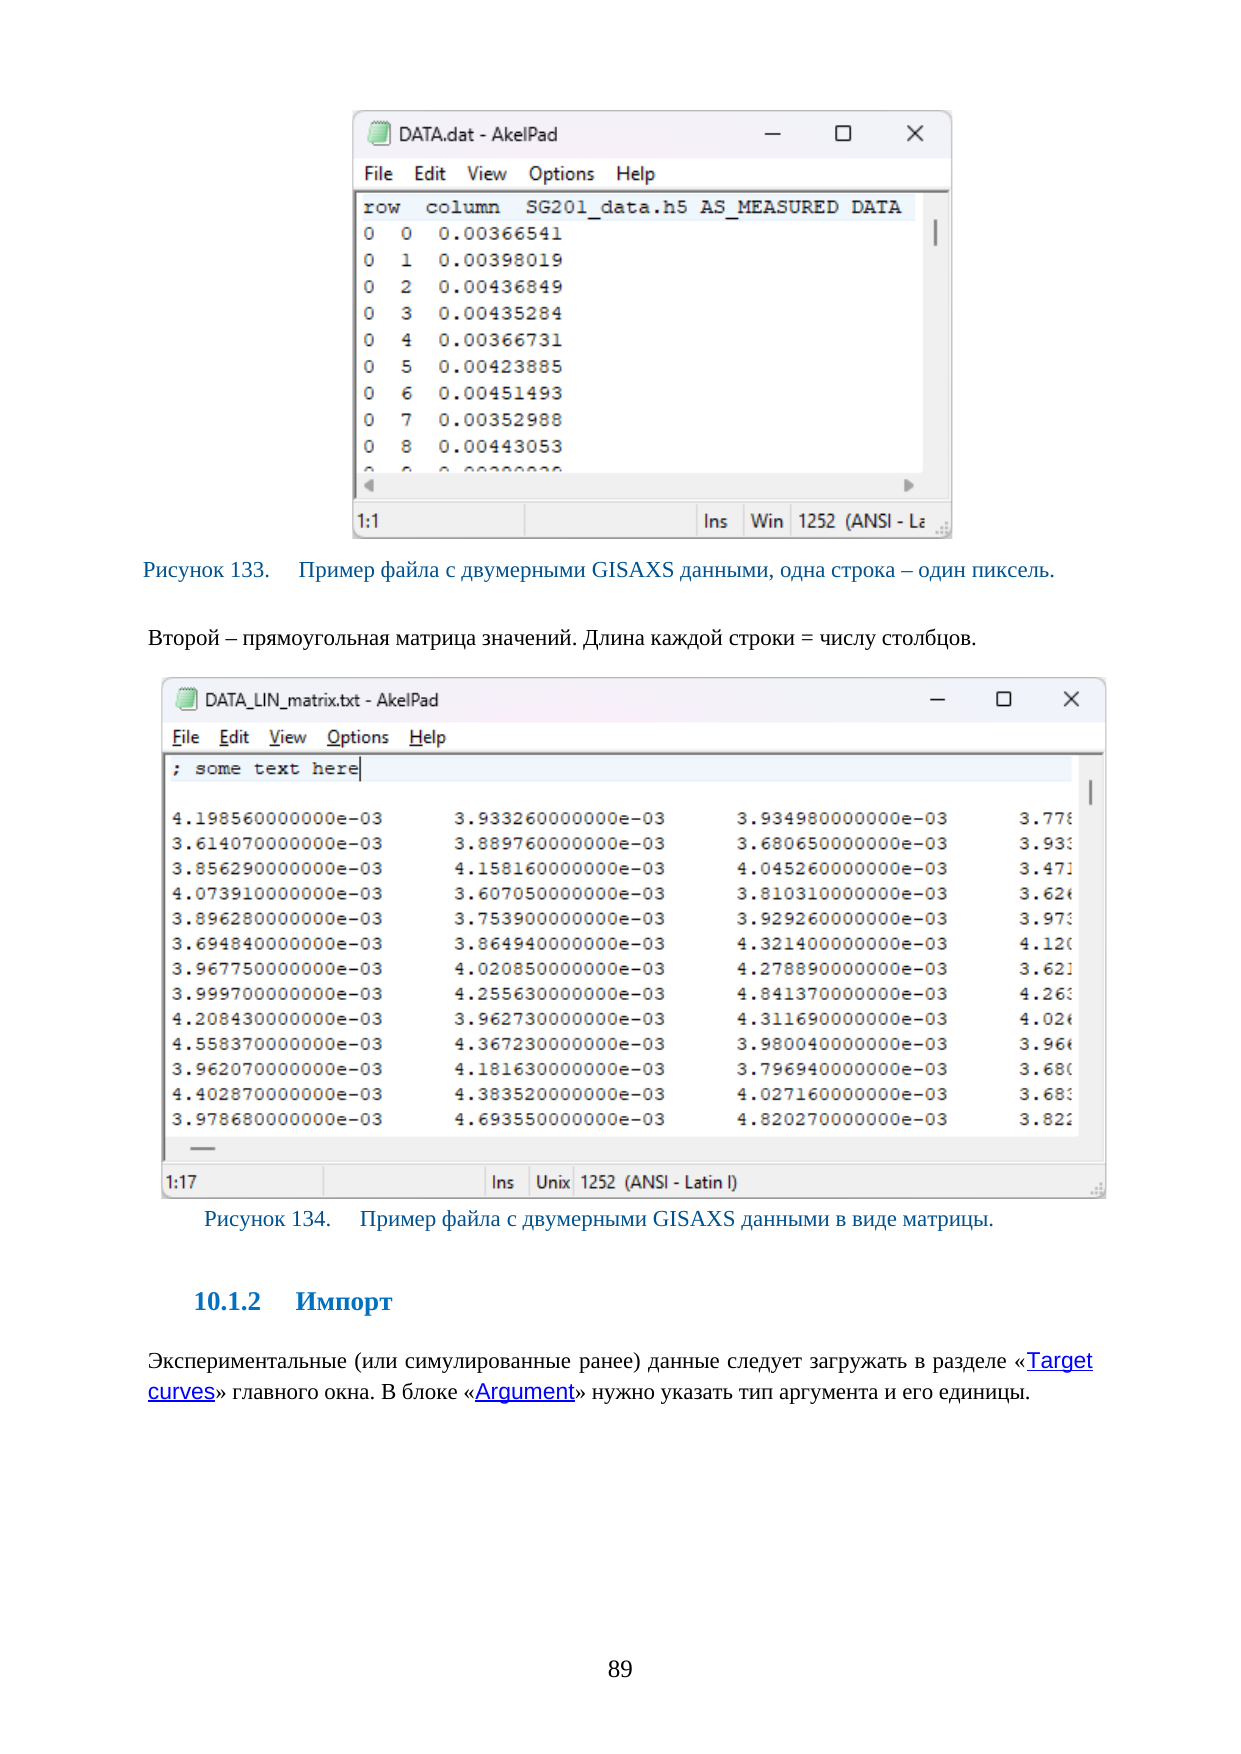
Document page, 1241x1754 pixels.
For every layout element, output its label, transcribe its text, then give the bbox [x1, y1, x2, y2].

subtitle Импорт [193, 1285, 1093, 1316]
list Пример файла c двумерными GISAXS данными в виде матрицы. [178, 1199, 1093, 1231]
picture [352, 110, 953, 539]
text Второй – прямоугольная матрица значений. Длина каждой строки = числу столбцов. [148, 623, 1093, 650]
picture [161, 677, 1107, 1199]
text Экспериментальные (или симулированные ранее) данные следует загружать в разделе «Target curves» главного окна. В блоке «Argument» нужно указать тип аргумента и его единицы. [148, 1347, 1093, 1404]
